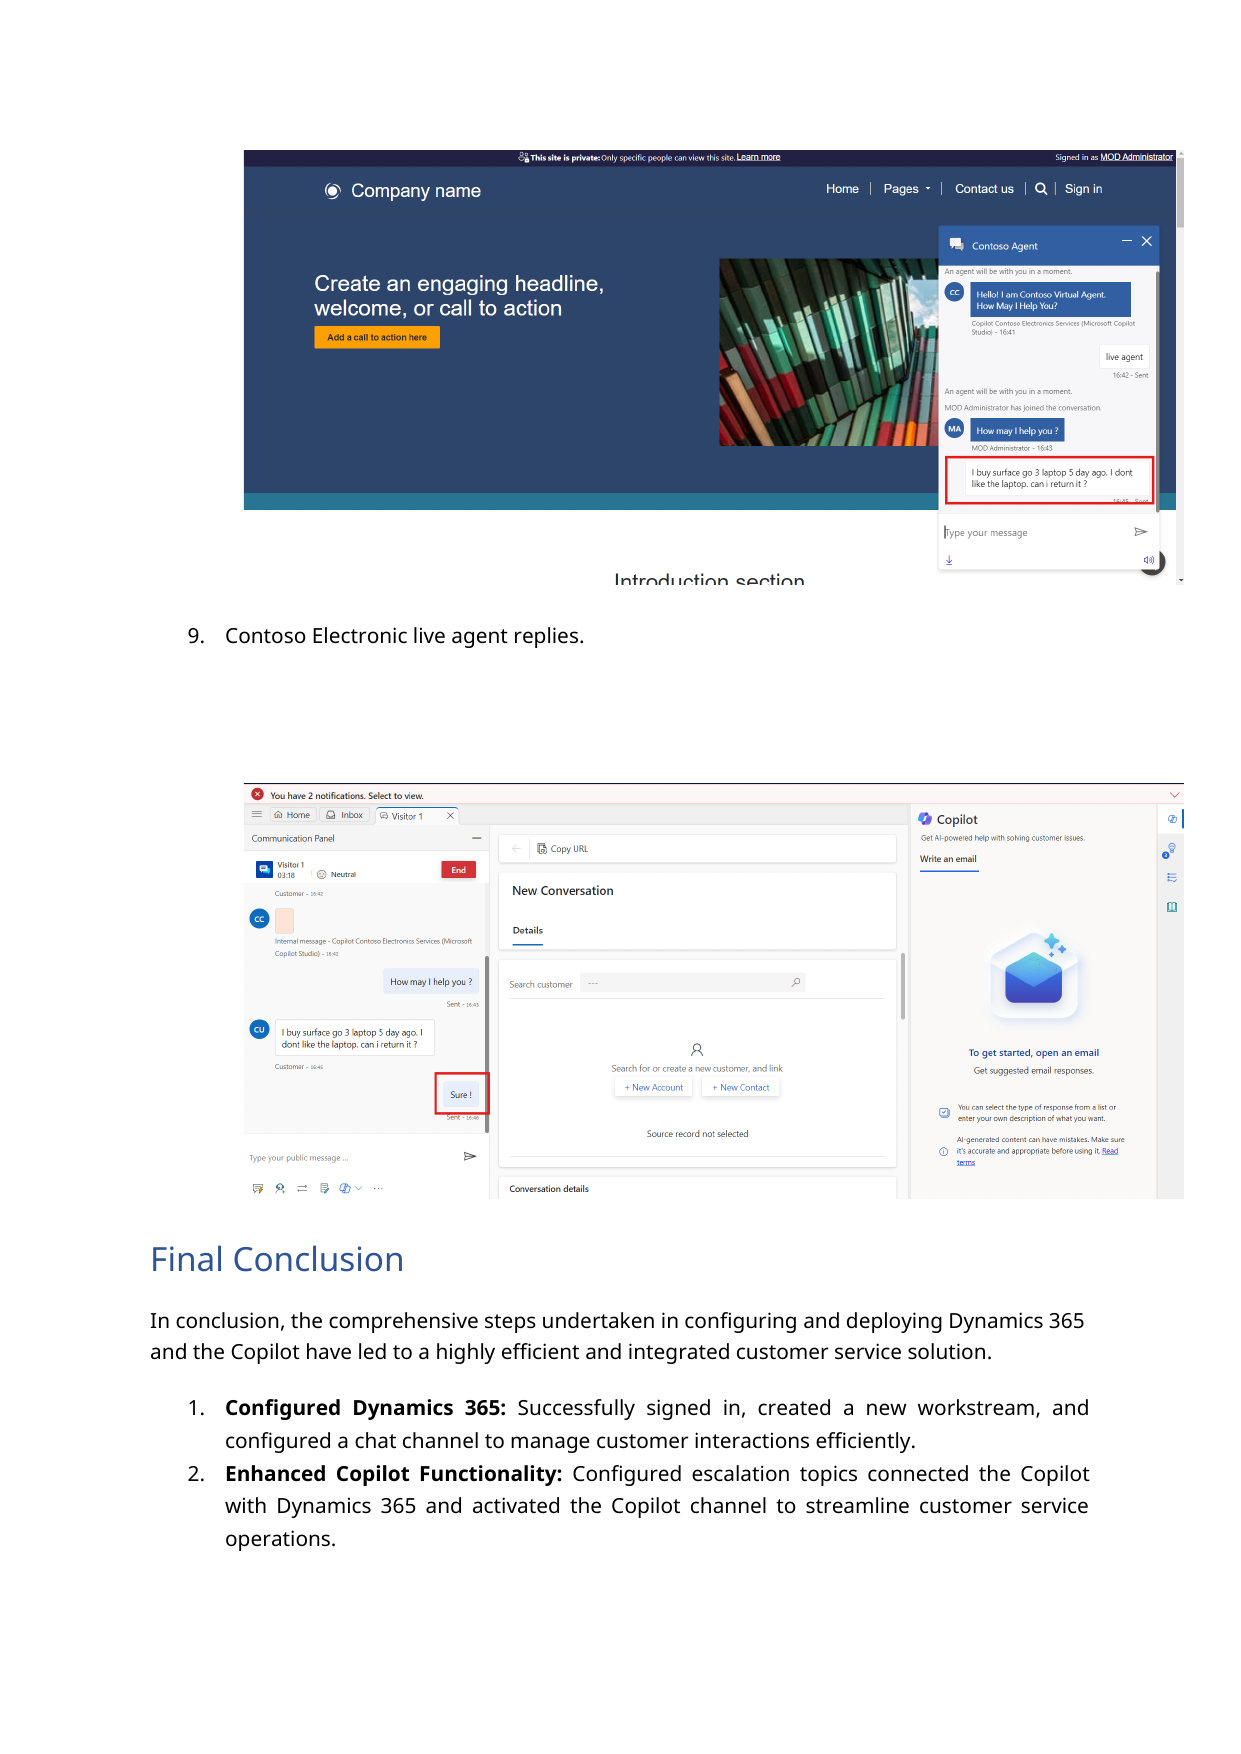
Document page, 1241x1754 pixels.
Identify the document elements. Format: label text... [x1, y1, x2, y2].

list Configured Dynamics 365: Successfully signed in, created a new workstream, and configured a chat channel to manage customer interactions efficiently. [187, 1393, 1090, 1454]
list Contoso Electronic live agent replies. [187, 621, 1090, 649]
text In conclusion, the comprehensive steps undertaken in configuring and deploying Dynamics 365 and the Copilot have led to a highly efficient and integrated customer service solution. [150, 1306, 1090, 1366]
list Enhanced Copilot Functionality: Configured escalation topics connected the Copilot with Dynamics 365 and activated the Copilot channel to streamline customer service operations. [187, 1459, 1090, 1552]
subtitle Final Conclusion [150, 1236, 1090, 1281]
